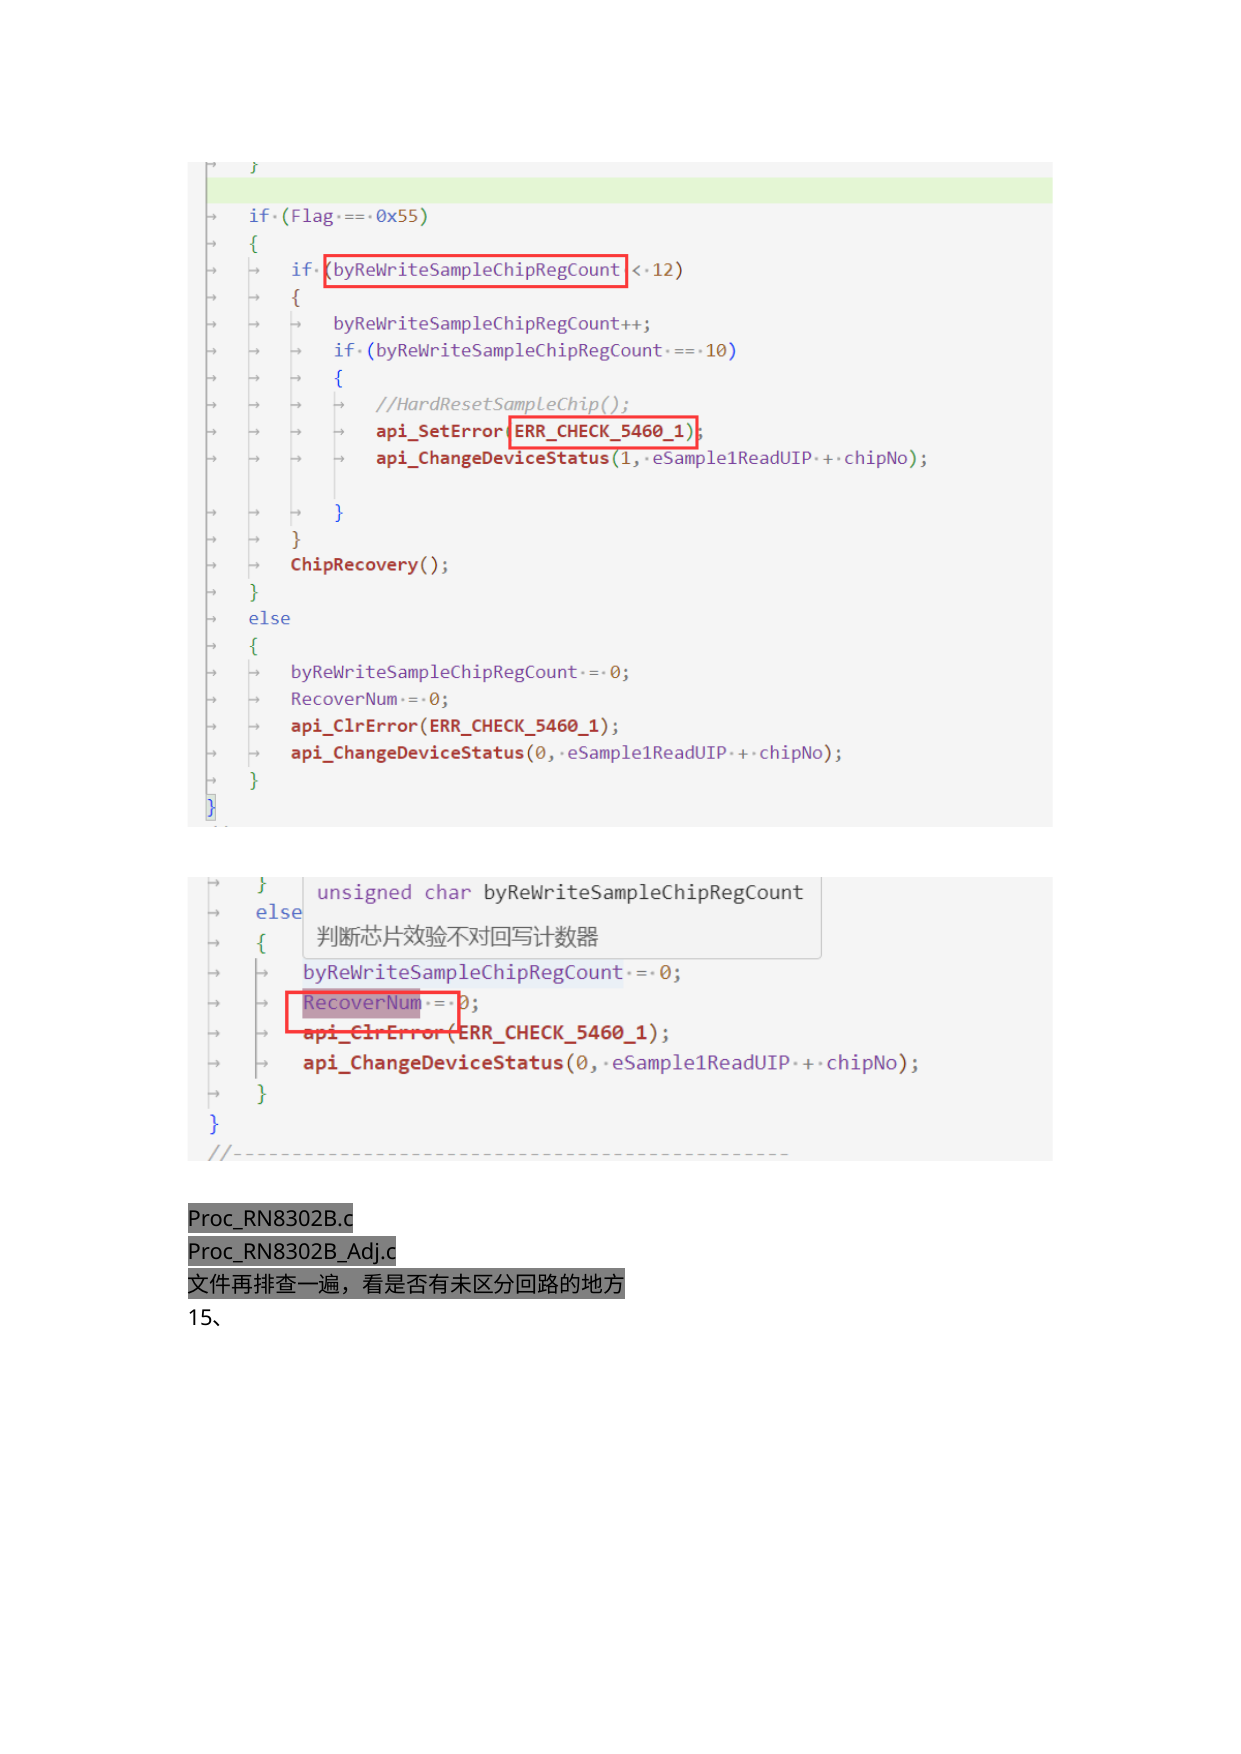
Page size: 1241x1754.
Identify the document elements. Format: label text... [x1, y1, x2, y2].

text 文件再排查一遍，看是否有未区分回路的地方 [187, 1267, 1053, 1299]
text Proc_RN8302B_Adj.c [187, 1234, 1053, 1267]
picture [187, 162, 1053, 827]
text Proc_RN8302B.c [187, 1202, 1053, 1234]
text 15、 [187, 1299, 1053, 1332]
picture [187, 877, 1053, 1161]
